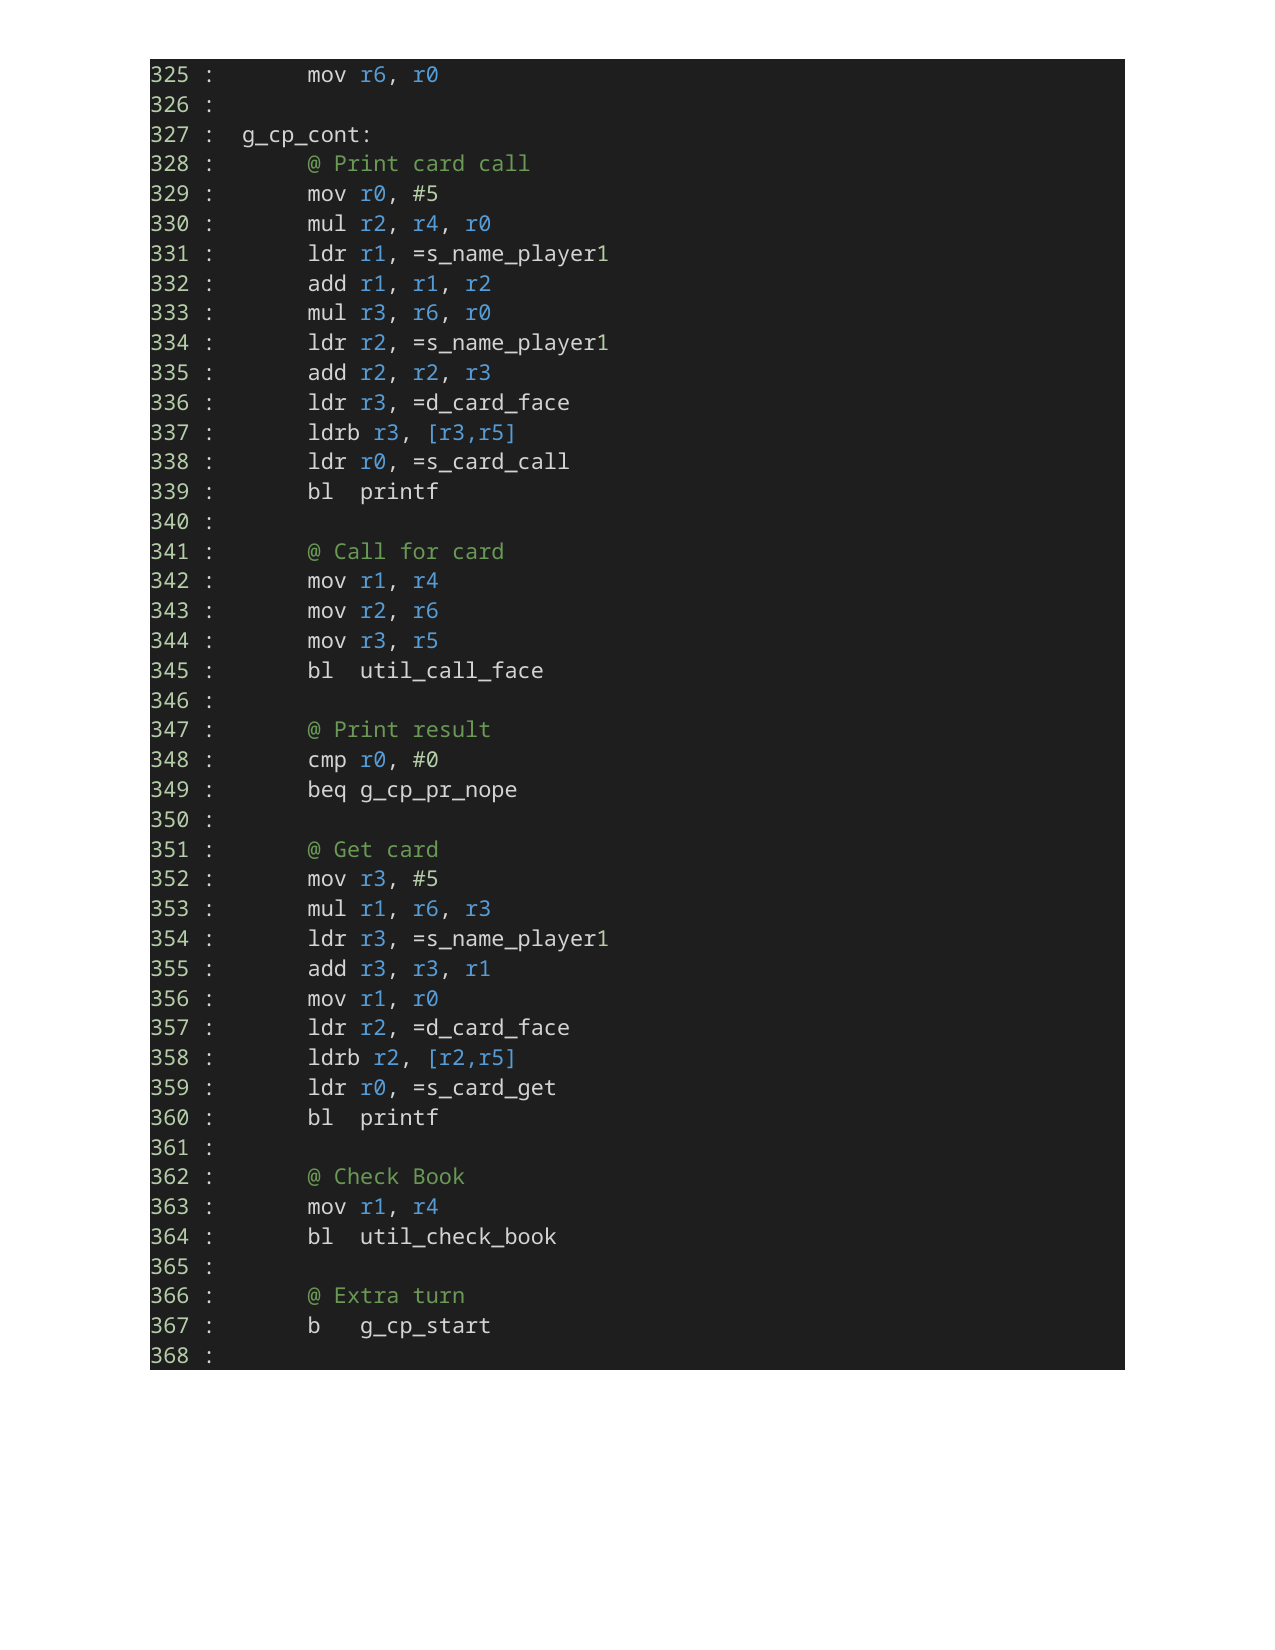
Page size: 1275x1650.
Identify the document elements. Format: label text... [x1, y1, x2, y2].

text 354 : ldr r3, =s_name_player1 [150, 923, 1125, 953]
text 342 : mov r1, r4 [150, 566, 1125, 595]
text 334 : ldr r2, =s_name_player1 [150, 327, 1125, 357]
text 333 : mul r3, r6, r0 [150, 297, 1125, 327]
text 325 : mov r6, r0 [150, 59, 1125, 89]
text 346 : [150, 685, 1125, 714]
text 327 : g_cp_cont: [150, 119, 1125, 148]
text 337 : ldrb r3, [r3,r5] [150, 417, 1125, 446]
text 348 : cmp r0, #0 [150, 744, 1125, 774]
text 331 : ldr r1, =s_name_player1 [150, 238, 1125, 268]
text 355 : add r3, r3, r1 [150, 953, 1125, 983]
text 368 : [150, 1340, 1125, 1370]
text 362 : @ Check Book [150, 1161, 1125, 1191]
text 356 : mov r1, r0 [150, 983, 1125, 1012]
text 345 : bl util_call_face [150, 655, 1125, 685]
text 326 : [150, 89, 1125, 119]
text 332 : add r1, r1, r2 [150, 268, 1125, 297]
text 341 : @ Call for card [150, 536, 1125, 566]
text 340 : [150, 506, 1125, 536]
text 360 : bl printf [150, 1102, 1125, 1132]
text 366 : @ Extra turn [150, 1281, 1125, 1310]
text 339 : bl printf [150, 476, 1125, 506]
text 353 : mul r1, r6, r3 [150, 893, 1125, 923]
text 359 : ldr r0, =s_card_get [150, 1072, 1125, 1102]
text 358 : ldrb r2, [r2,r5] [150, 1042, 1125, 1072]
text 349 : beq g_cp_pr_nope [150, 774, 1125, 804]
text 361 : [150, 1132, 1125, 1161]
text 364 : bl util_check_book [150, 1221, 1125, 1251]
text 352 : mov r3, #5 [150, 863, 1125, 893]
text 357 : ldr r2, =d_card_face [150, 1012, 1125, 1042]
text 344 : mov r3, r5 [150, 625, 1125, 655]
text 335 : add r2, r2, r3 [150, 357, 1125, 387]
text 367 : b g_cp_start [150, 1310, 1125, 1340]
text 365 : [150, 1251, 1125, 1281]
text 343 : mov r2, r6 [150, 595, 1125, 625]
text 347 : @ Print result [150, 714, 1125, 744]
text 336 : ldr r3, =d_card_face [150, 387, 1125, 417]
text 328 : @ Print card call [150, 148, 1125, 178]
text 351 : @ Get card [150, 834, 1125, 863]
text 338 : ldr r0, =s_card_call [150, 446, 1125, 476]
text 350 : [150, 804, 1125, 834]
text 330 : mul r2, r4, r0 [150, 208, 1125, 238]
text 329 : mov r0, #5 [150, 178, 1125, 208]
text 363 : mov r1, r4 [150, 1191, 1125, 1221]
